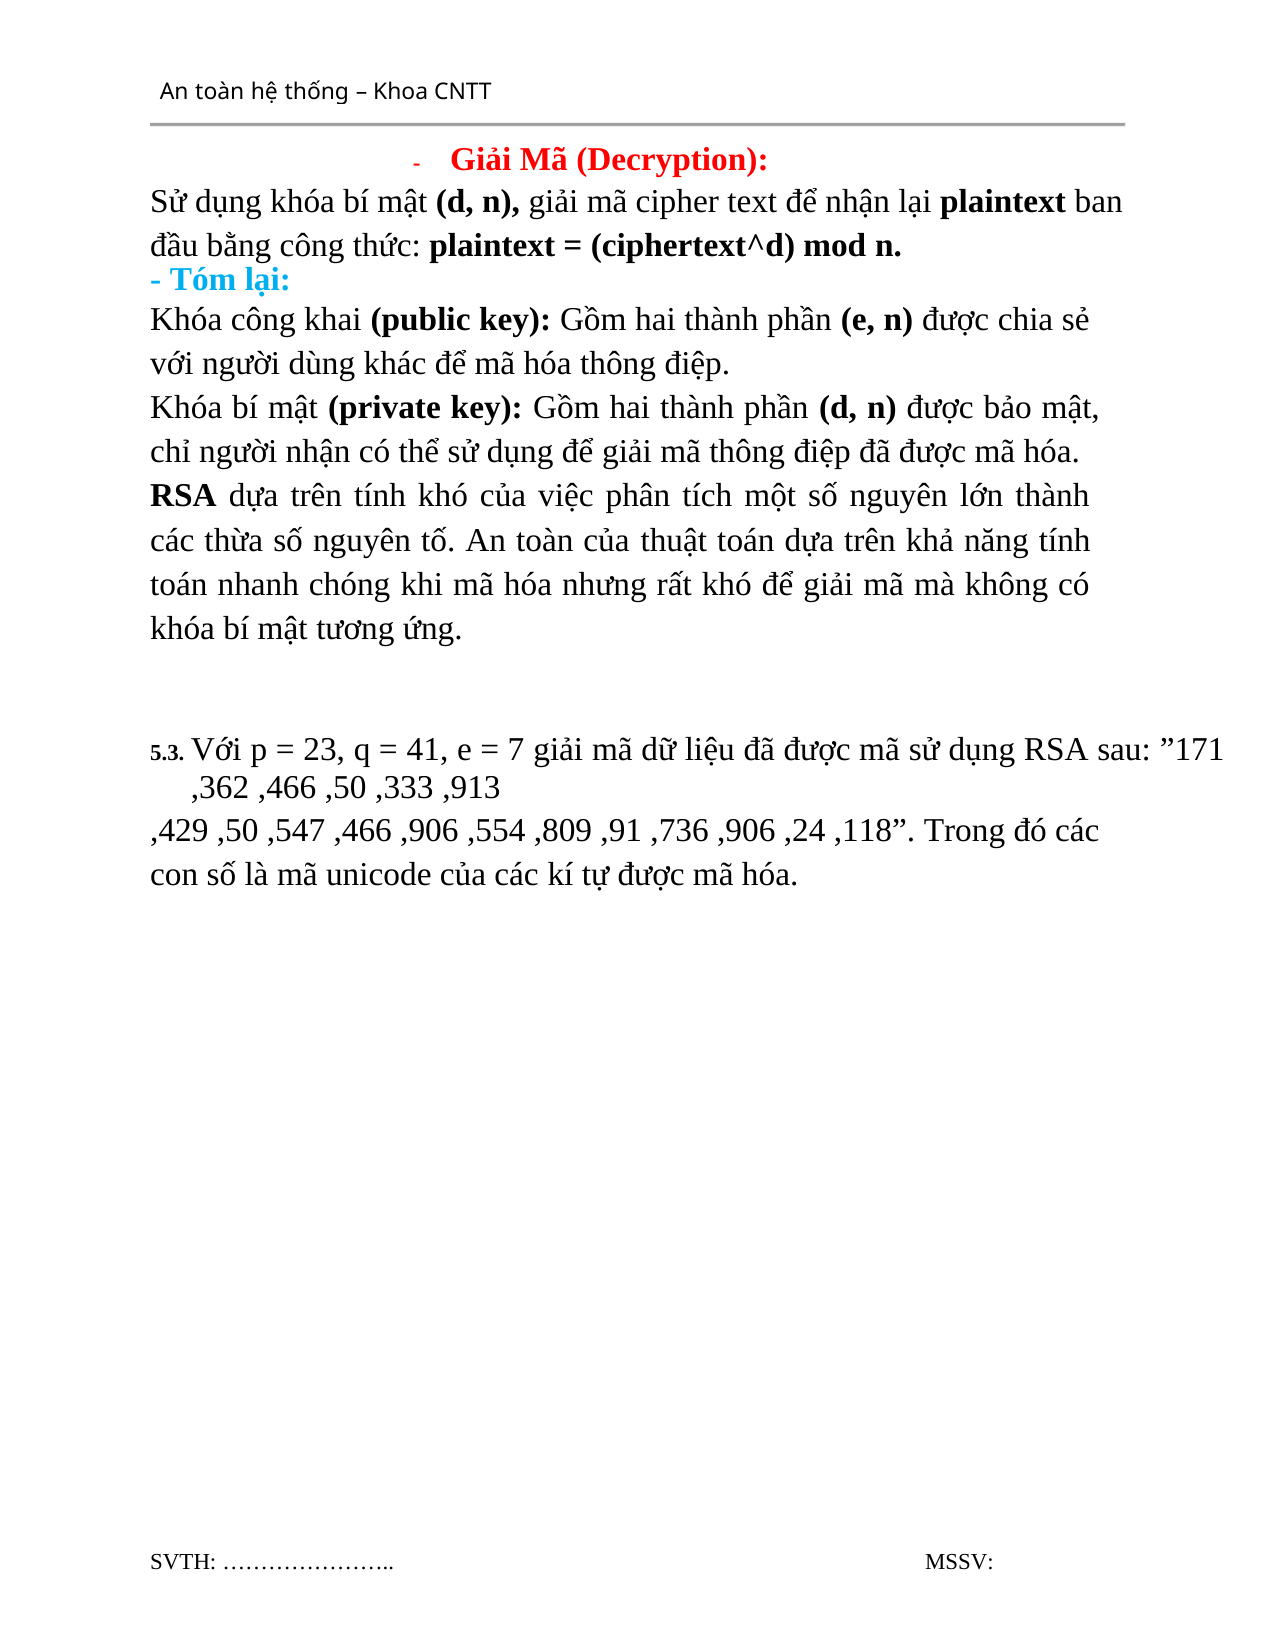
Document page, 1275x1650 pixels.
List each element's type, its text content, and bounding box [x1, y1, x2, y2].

list Với p = 23, q = 41, e = 7 giải mã dữ liệu đã được mã sử dụng RSA sau: ”171 ,362 ,466 ,50 ,333 ,913 [150, 729, 1252, 806]
text RSA dựa trên tính khó của việc phân tích một số nguyên lớn thành các thừa số nguyên tố. An toàn của thuật toán dựa trên khả năng tính toán nhanh chóng khi mã hóa nhưng rất khó để giải mã mà không có khóa bí mật tương ứng. [150, 476, 1091, 646]
text - Tóm lại: [150, 270, 1252, 296]
text Khóa bí mật (private key): Gồm hai thành phần (d, n) được bảo mật, chỉ người nhận có thể sử dụng để giải mã thông điệp đã được mã hóa. [150, 388, 1100, 470]
text Khóa công khai (public key): Gồm hai thành phần (e, n) được chia sẻ với người dùng khác để mã hóa thông điệp. [150, 299, 1089, 382]
text Sử dụng khóa bí mật (d, n), giải mã cipher text để nhận lại plaintext ban đầu bằng công thức: plaintext = (ciphertext^d) mod n. [150, 181, 1124, 264]
list Giải Mã (Decryption): [413, 139, 1252, 178]
text ,429 ,50 ,547 ,466 ,906 ,554 ,809 ,91 ,736 ,906 ,24 ,118”. Trong đó các con số là mã unicode của các kí tự được mã hóa. [150, 810, 1126, 892]
